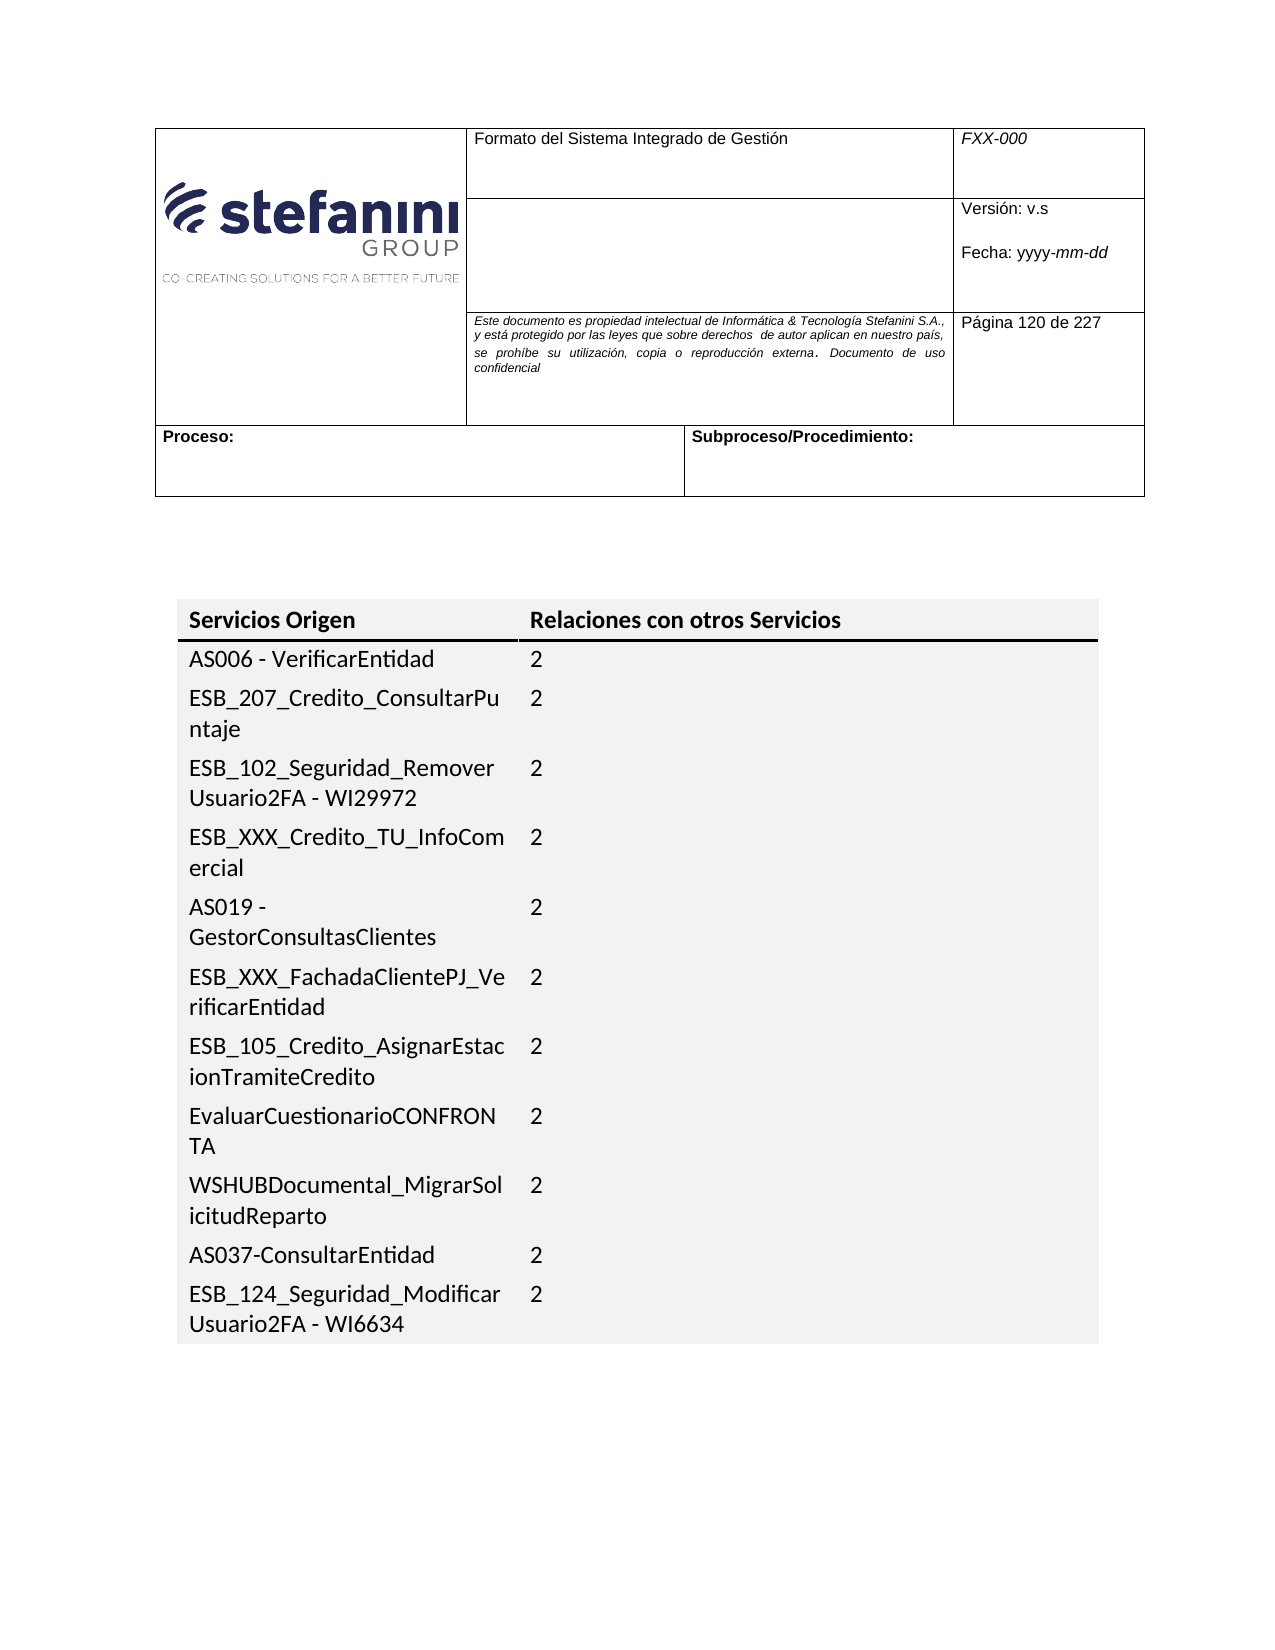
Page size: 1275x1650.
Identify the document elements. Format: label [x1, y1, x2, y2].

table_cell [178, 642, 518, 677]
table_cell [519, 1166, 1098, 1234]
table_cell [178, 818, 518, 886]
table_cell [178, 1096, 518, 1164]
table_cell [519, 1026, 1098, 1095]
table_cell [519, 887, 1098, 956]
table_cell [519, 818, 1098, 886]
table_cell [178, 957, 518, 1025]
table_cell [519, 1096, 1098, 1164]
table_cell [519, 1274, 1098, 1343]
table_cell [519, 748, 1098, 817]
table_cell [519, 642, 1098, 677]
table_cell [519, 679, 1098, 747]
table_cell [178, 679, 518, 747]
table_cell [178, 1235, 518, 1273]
picture [162, 182, 460, 286]
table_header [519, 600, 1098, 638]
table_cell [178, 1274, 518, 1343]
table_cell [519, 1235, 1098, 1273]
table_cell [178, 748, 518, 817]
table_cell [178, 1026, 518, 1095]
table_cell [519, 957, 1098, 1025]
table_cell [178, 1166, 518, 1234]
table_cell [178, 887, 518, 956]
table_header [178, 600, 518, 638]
